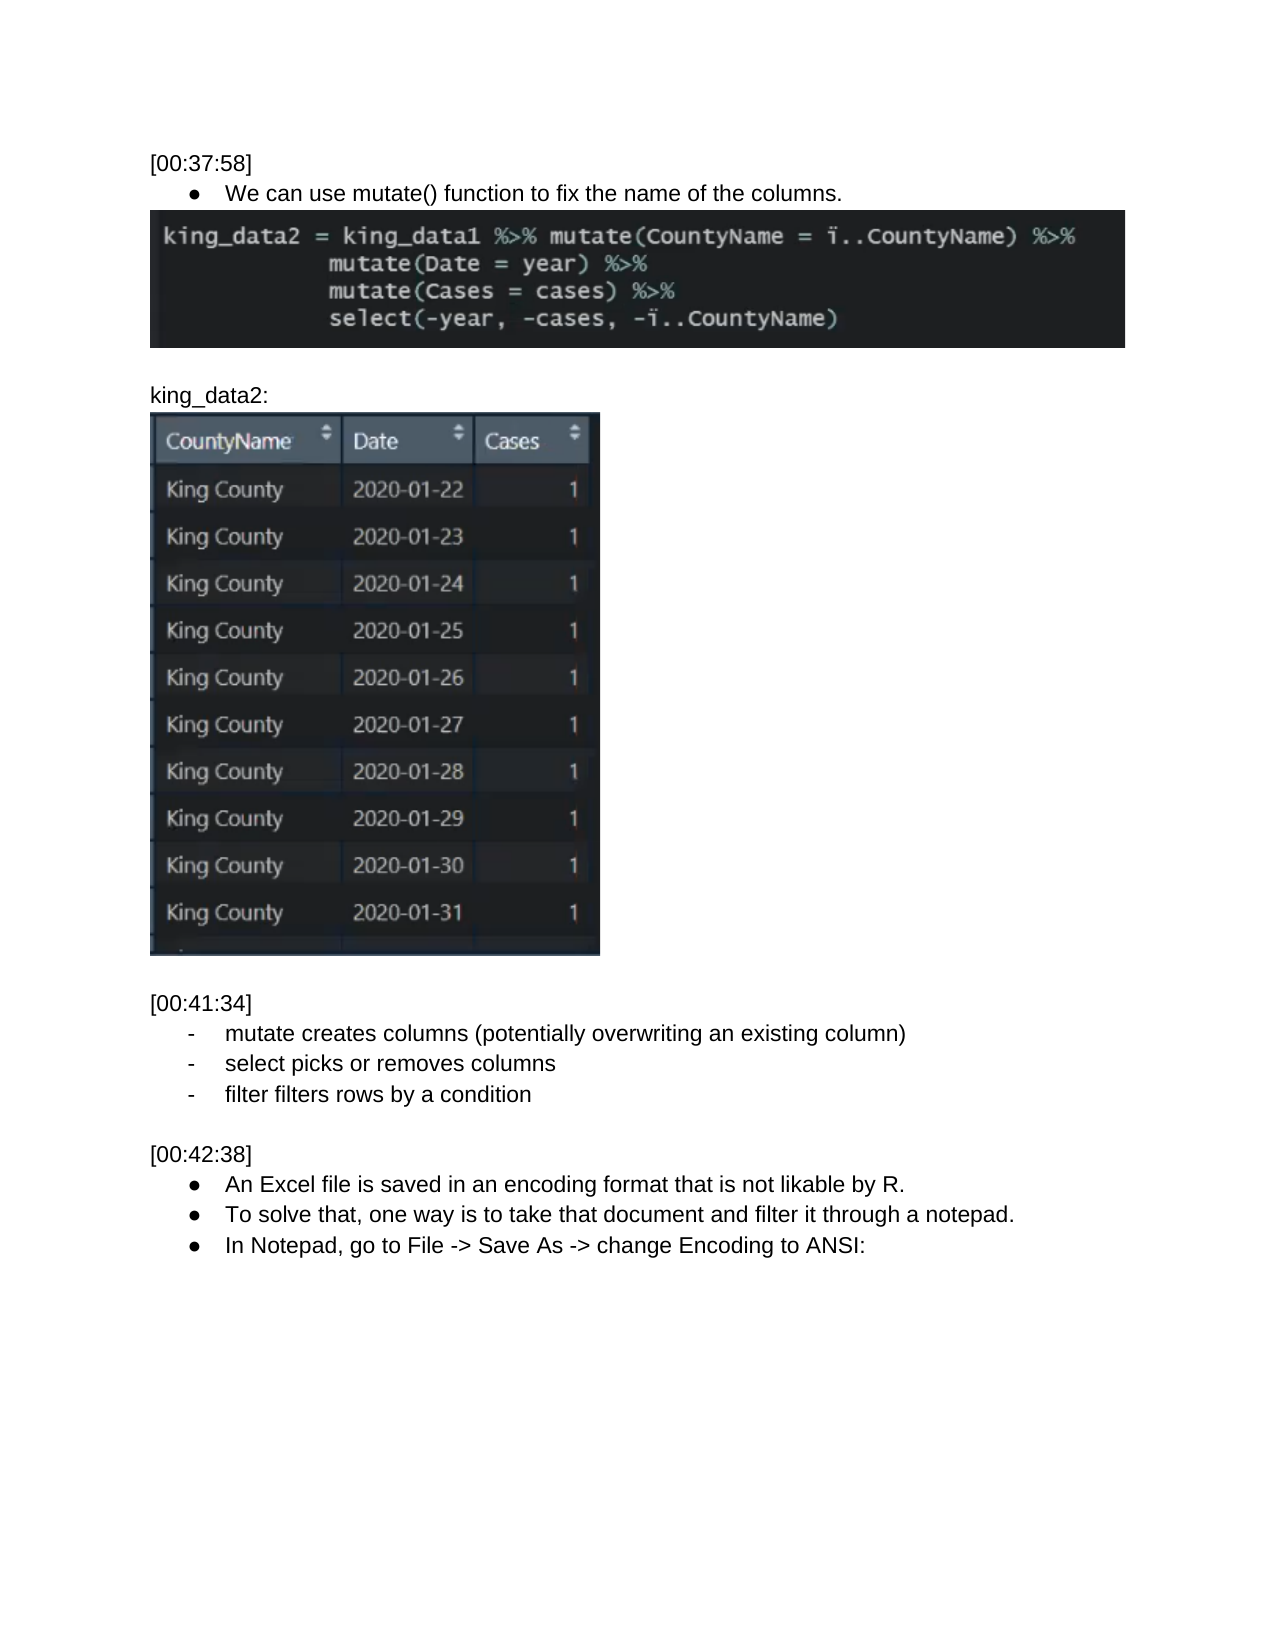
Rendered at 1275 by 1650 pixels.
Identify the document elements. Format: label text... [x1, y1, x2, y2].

list To solve that, one way is to take that document and filter it through a notepad. [187, 1201, 1125, 1228]
text king_data2: [150, 382, 1125, 408]
text [00:42:38] [150, 1141, 1125, 1167]
picture [150, 412, 600, 956]
list We can use mutate() function to fix the name of the columns. [187, 180, 1125, 207]
list filter filters rows by a condition [187, 1081, 1125, 1107]
text [00:37:58] [150, 150, 1125, 176]
list select picks or removes columns [187, 1050, 1125, 1077]
list mutate creates columns (potentially overwriting an existing column) [187, 1020, 1125, 1047]
list In Notepad, go to File -> Save As -> change Encoding to ANSI: [187, 1232, 1125, 1258]
text [00:41:34] [150, 990, 1125, 1016]
picture [150, 210, 1125, 348]
list An Excel file is saved in an encoding format that is not likable by R. [187, 1171, 1125, 1198]
